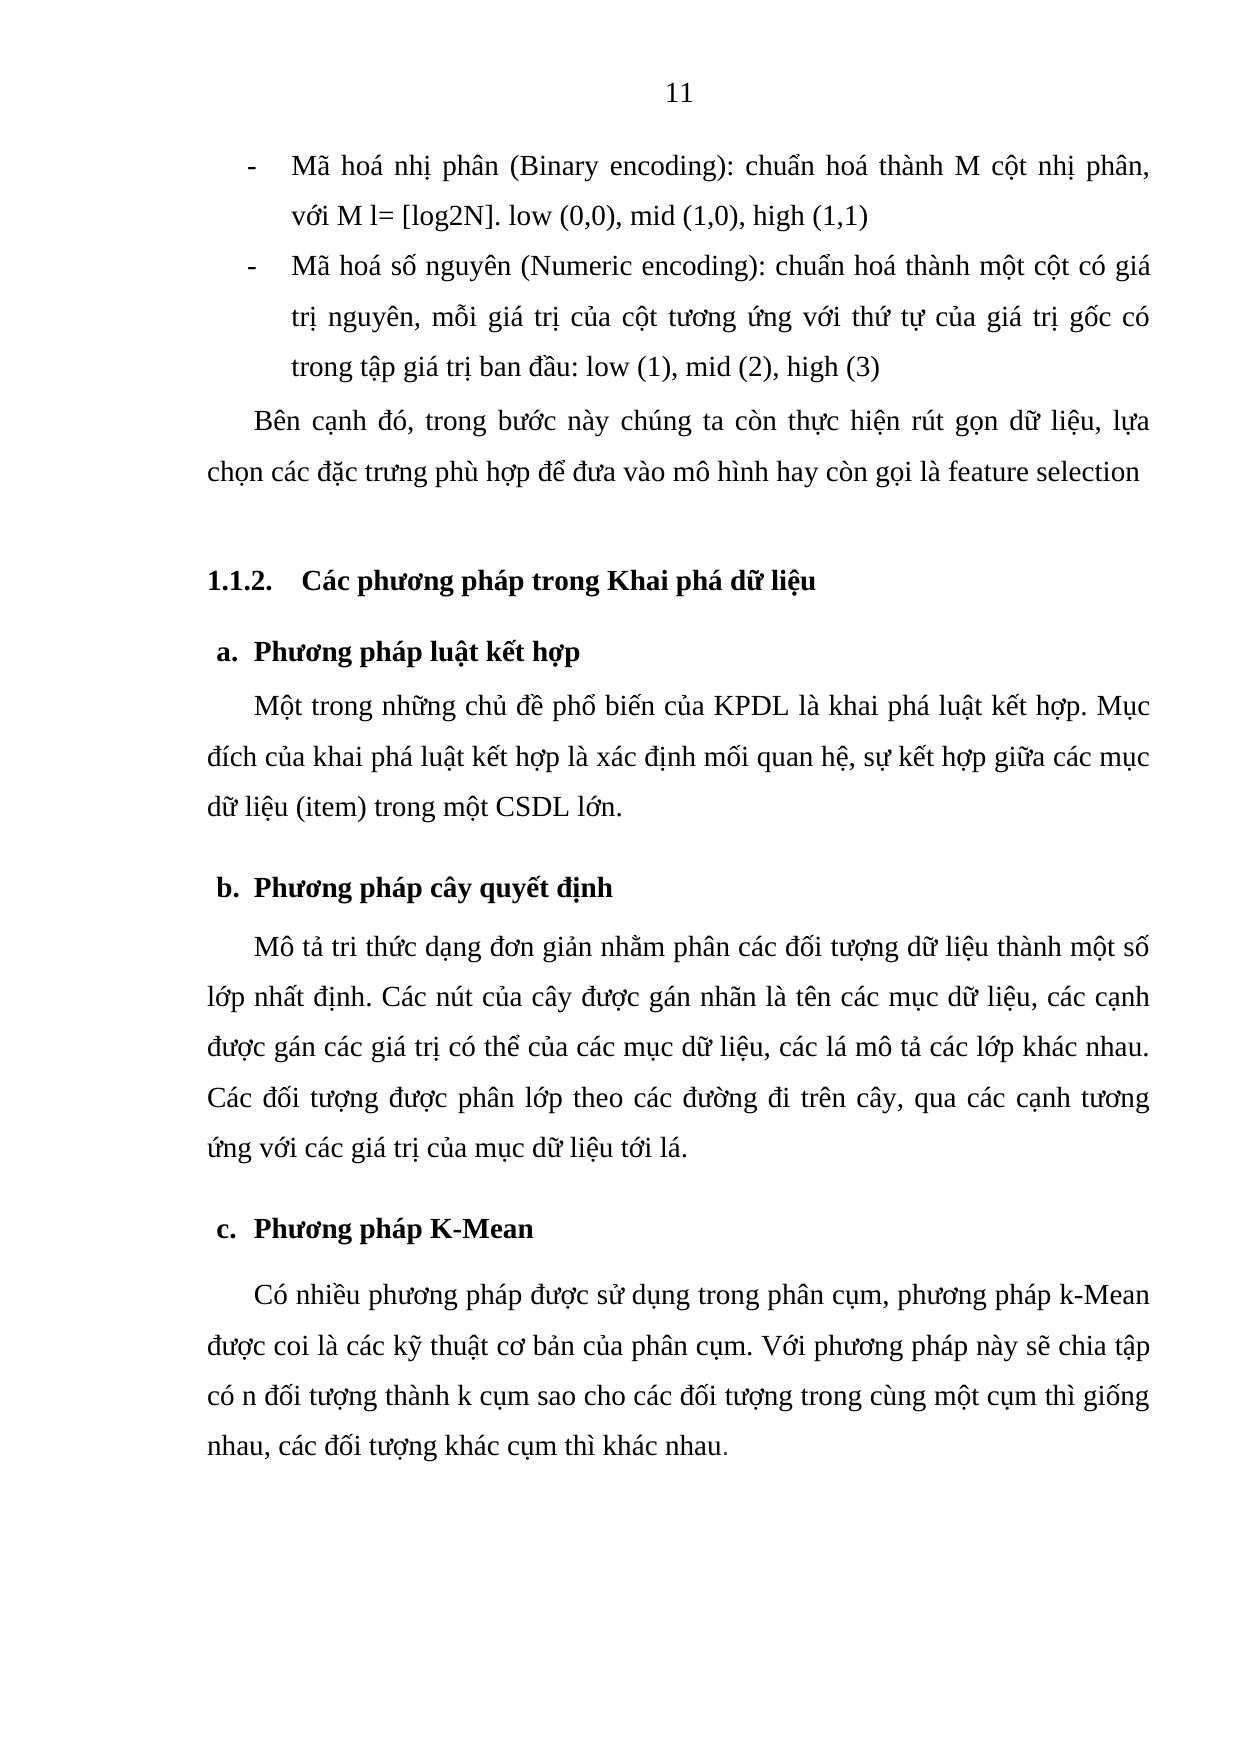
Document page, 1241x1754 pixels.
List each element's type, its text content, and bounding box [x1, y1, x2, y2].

subtitle Phương pháp K-Mean [216, 1212, 1152, 1245]
text Bên cạnh đó, trong bước này chúng ta còn thực hiện rút gọn dữ liệu, lựa chọn các đặc trưng phù hợp để đưa vào mô hình hay còn gọi là feature selection [207, 403, 1152, 487]
text Một trong những chủ đề phổ biến của KPDL là khai phá luật kết hợp. Mục đích của khai phá luật kết hợp là xác định mối quan hệ, sự kết hợp giữa các mục dữ liệu (item) trong một CSDL lớn. [207, 688, 1152, 823]
text Mô tả tri thức dạng đơn giản nhằm phân các đối tượng dữ liệu thành một số lớp nhất định. Các nút của cây được gán nhãn là tên các mục dữ liệu, các cạnh được gán các giá trị có thể của các mục dữ liệu, các lá mô tả các lớp khác nhau. Các đối tượng được phân lớp theo các đường đi trên cây, qua các cạnh tương ứng với các giá trị của mục dữ liệu tới lá. [207, 929, 1152, 1163]
subtitle Phương pháp cây quyết định [216, 871, 1152, 904]
list Mã hoá nhị phân (Binary encoding): chuẩn hoá thành M cột nhị phân, với M l= [log2N]. low (0,0), mid (1,0), high (1,1) [247, 148, 1152, 232]
subtitle Phương pháp luật kết hợp [216, 634, 1152, 667]
subtitle Các phương pháp trong Khai phá dữ liệu [207, 563, 1152, 596]
list Mã hoá số nguyên (Numeric encoding): chuẩn hoá thành một cột có giá trị nguyên, mỗi giá trị của cột tương ứng với thứ tự của giá trị gốc có trong tập giá trị ban đầu: low (1), mid (2), high (3) [247, 248, 1152, 382]
text Có nhiều phương pháp được sử dụng trong phân cụm, phương pháp k-Mean được coi là các kỹ thuật cơ bản của phân cụm. Với phương pháp này sẽ chia tập có n đối tượng thành k cụm sao cho các đối tượng trong cùng một cụm thì giống nhau, các đối tượng khác cụm thì khác nhau. [207, 1277, 1152, 1462]
